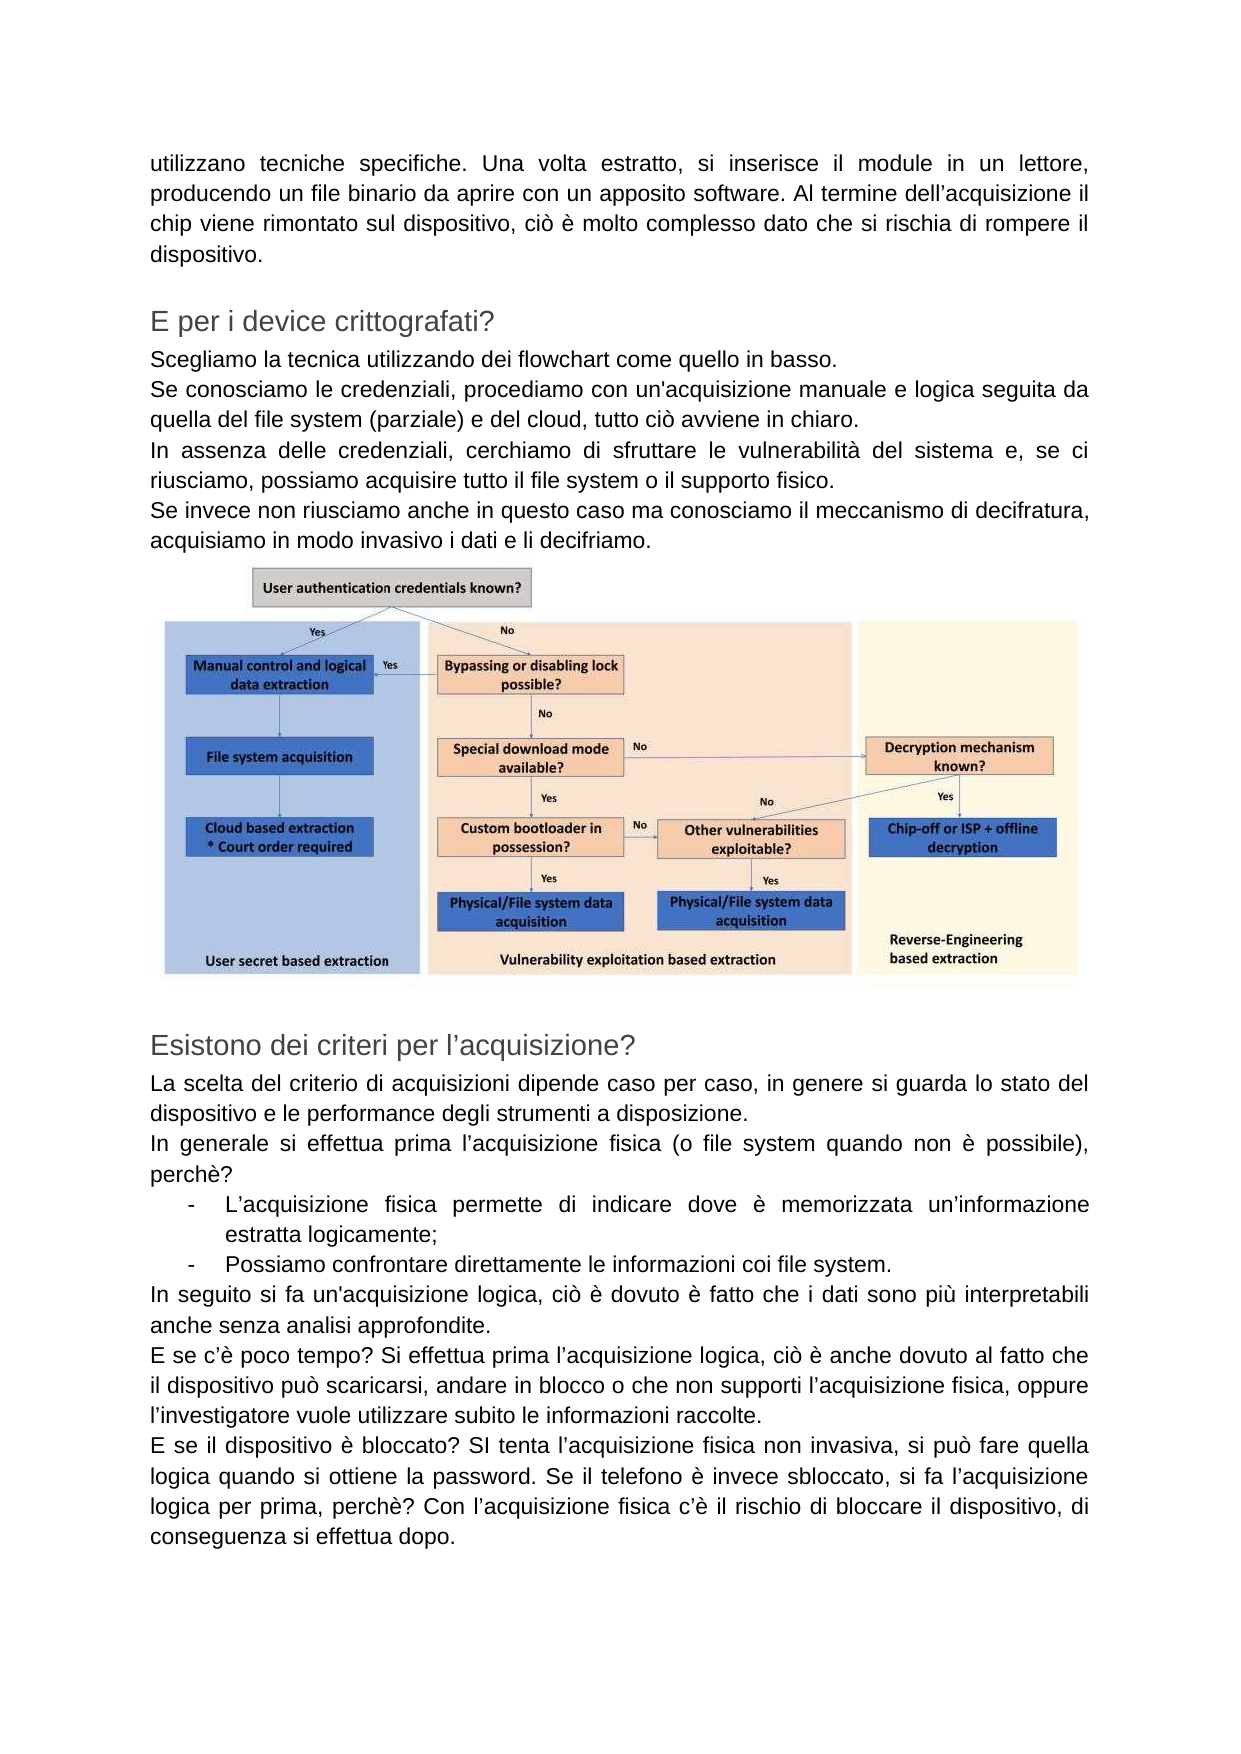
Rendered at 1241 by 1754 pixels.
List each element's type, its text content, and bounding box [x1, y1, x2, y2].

text E se il dispositivo è bloccato? SI tenta l’acquisizione fisica non invasiva, si può fare quella logica quando si ottiene la password. Se il telefono è invece sbloccato, si fa l’acquisizione logica per prima, perchè? Con l’acquisizione fisica c’è il rischio di bloccare il dispositivo, di conseguenza si effettua dopo. [150, 1432, 1090, 1549]
list L’acquisizione fisica permette di indicare dove è memorizzata un’informazione estratta logicamente; [187, 1191, 1090, 1247]
subtitle Esistono dei criteri per l’acquisizione? [150, 1028, 1090, 1062]
text Se invece non riusciamo anche in questo caso ma conosciamo il meccanismo di decifratura, acquisiamo in modo invasivo i dati e li decifriamo. [150, 497, 1090, 554]
text Se conosciamo le credenziali, procediamo con un'acquisizione manuale e logica seguita da quella del file system (parziale) e del cloud, tutto ciò avviene in chiaro. [150, 376, 1090, 433]
subtitle E per i device crittografati? [150, 304, 1090, 338]
text In assenza delle credenziali, cerchiamo di sfruttare le vulnerabilità del sistema e, se ci riusciamo, possiamo acquisire tutto il file system o il supporto fisico. [150, 437, 1090, 493]
text Scegliamo la tecnica utilizzando dei flowchart come quello in basso. [150, 346, 1090, 372]
text In generale si effettua prima l’acquisizione fisica (o file system quando non è possibile), perchè? [150, 1130, 1090, 1187]
text La scelta del criterio di acquisizioni dipende caso per caso, in genere si guarda lo stato del dispositivo e le performance degli strumenti a disposizione. [150, 1070, 1090, 1126]
text E se c’è poco tempo? Si effettua prima l’acquisizione logica, ciò è anche dovuto al fatto che il dispositivo può scaricarsi, andare in blocco o che non supporti l’acquisizione fisica, oppure l’investigatore vuole utilizzare subito le informazioni raccolte. [150, 1342, 1090, 1428]
list Possiamo confrontare direttamente le informazioni coi file system. [187, 1251, 1090, 1277]
text In seguito si fa un'acquisizione logica, ciò è dovuto è fatto che i dati sono più interpretabili anche senza analisi approfondite. [150, 1281, 1090, 1338]
picture [150, 557, 1091, 991]
